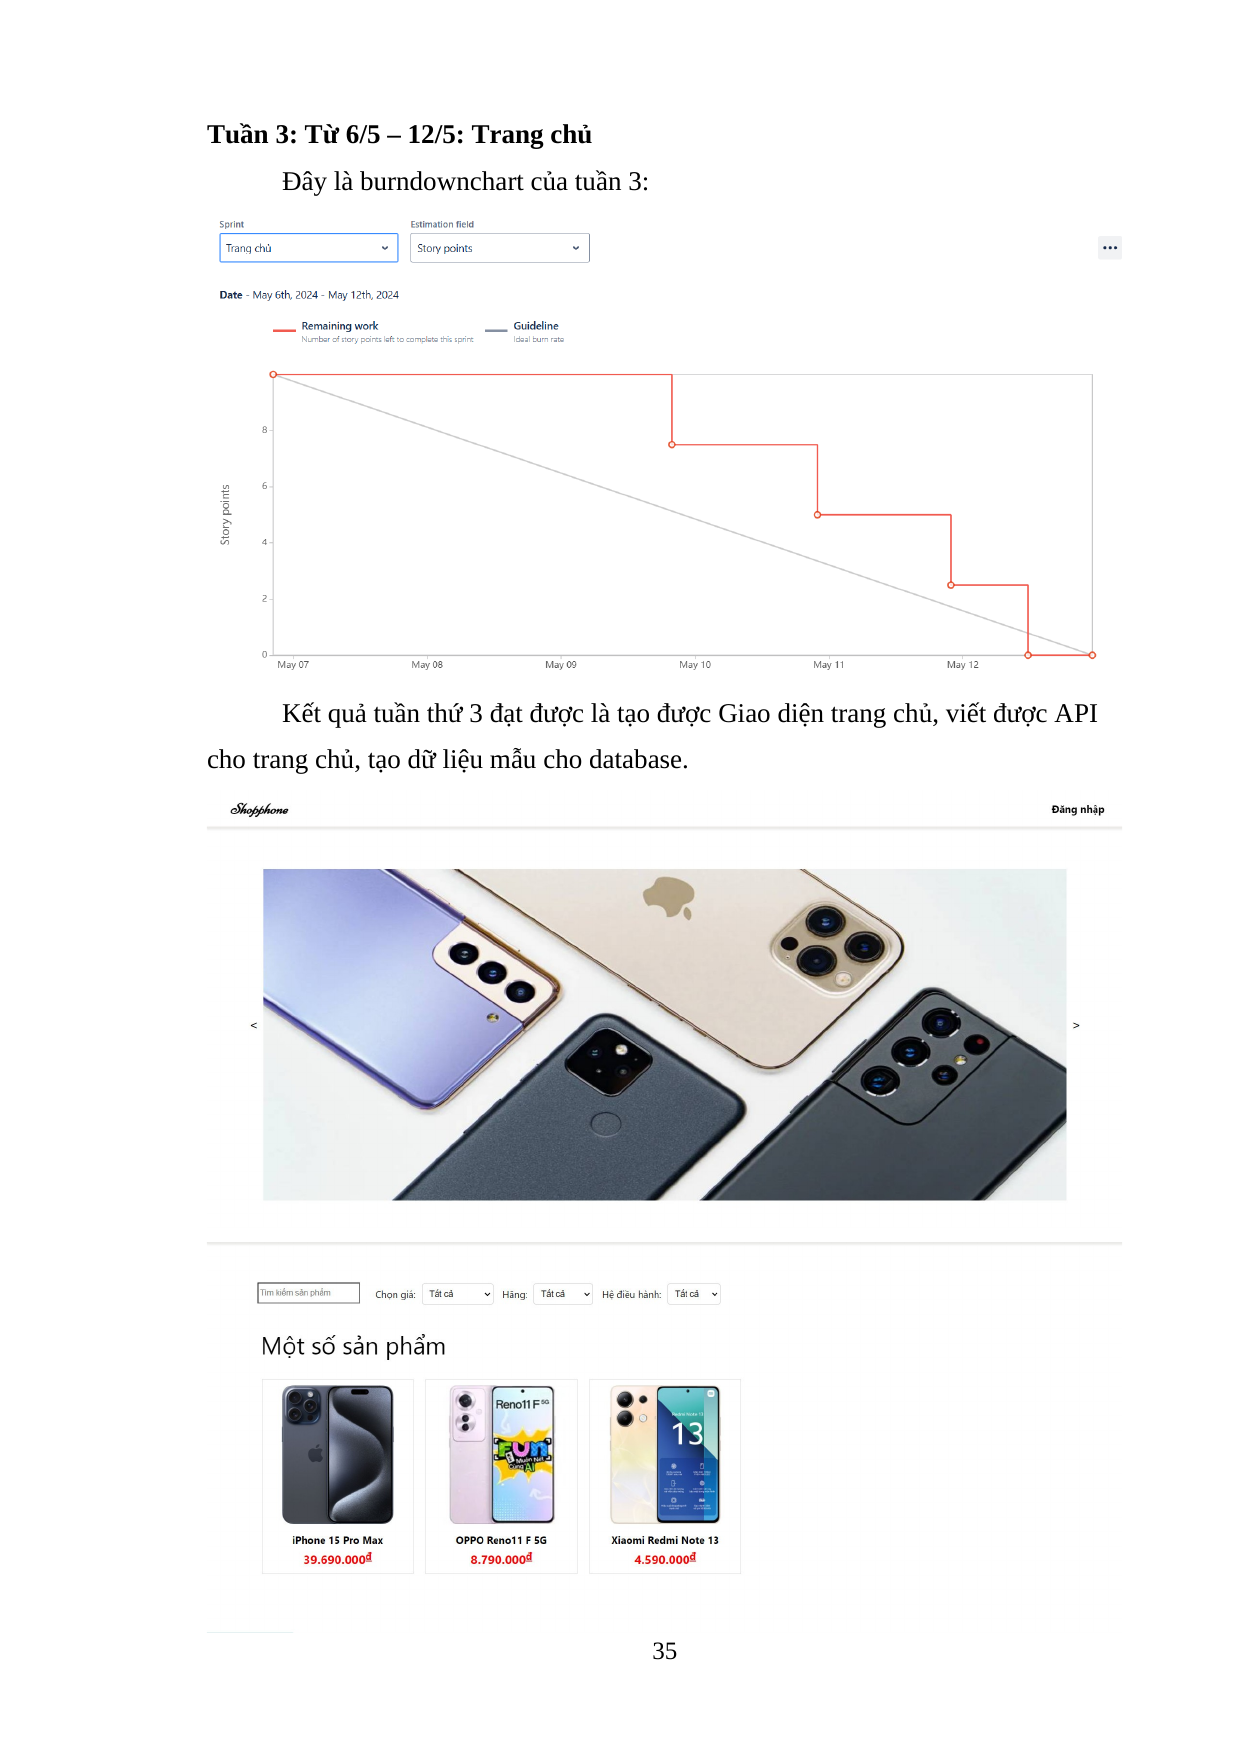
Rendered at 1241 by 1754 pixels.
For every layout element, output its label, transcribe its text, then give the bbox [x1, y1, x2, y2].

text Kết quả tuần thứ 3 đạt được là tạo được Giao diện trang chủ, viết được API cho trang chủ, tạo dữ liệu mẫu cho database. [207, 697, 1122, 775]
picture [206, 211, 1123, 683]
picture [206, 1242, 1123, 1633]
text Tuần 3: Từ 6/5 – 12/5: Trang chủ [207, 118, 1122, 149]
text Đây là burndownchart của tuần 3: [207, 165, 1122, 196]
picture [206, 790, 1123, 1228]
